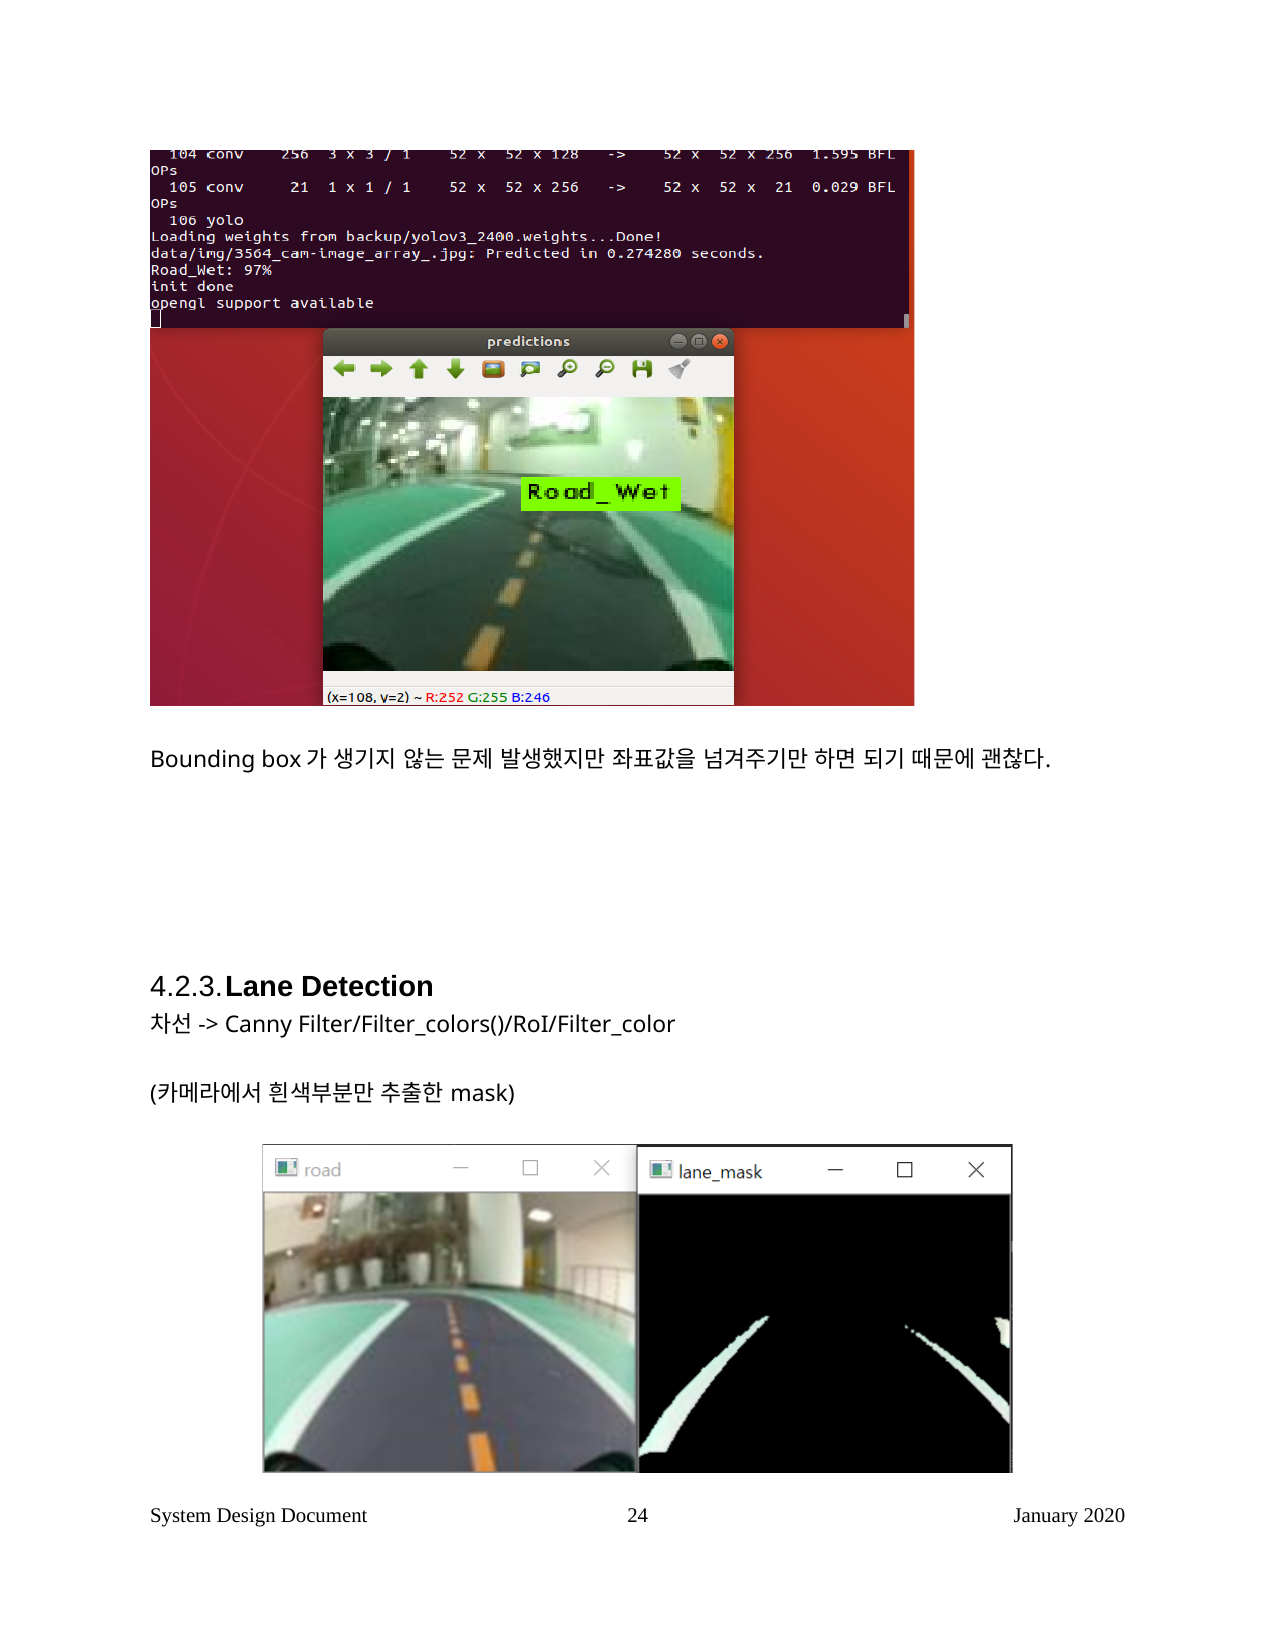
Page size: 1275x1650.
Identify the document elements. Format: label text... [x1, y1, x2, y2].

picture [262, 1144, 1013, 1473]
subtitle Lane Detection [150, 969, 1125, 1002]
text 차선 -> Canny Filter/Filter_colors()/RoI/Filter_color [150, 1008, 1125, 1040]
picture [150, 150, 915, 706]
text Bounding box가 생기지 않는 문제 발생했지만 좌표값을 넘겨주기만 하면 되기 때문에 괜찮다. [150, 741, 1125, 774]
text (카메라에서 흰색부분만 추출한 mask) [150, 1075, 1125, 1109]
